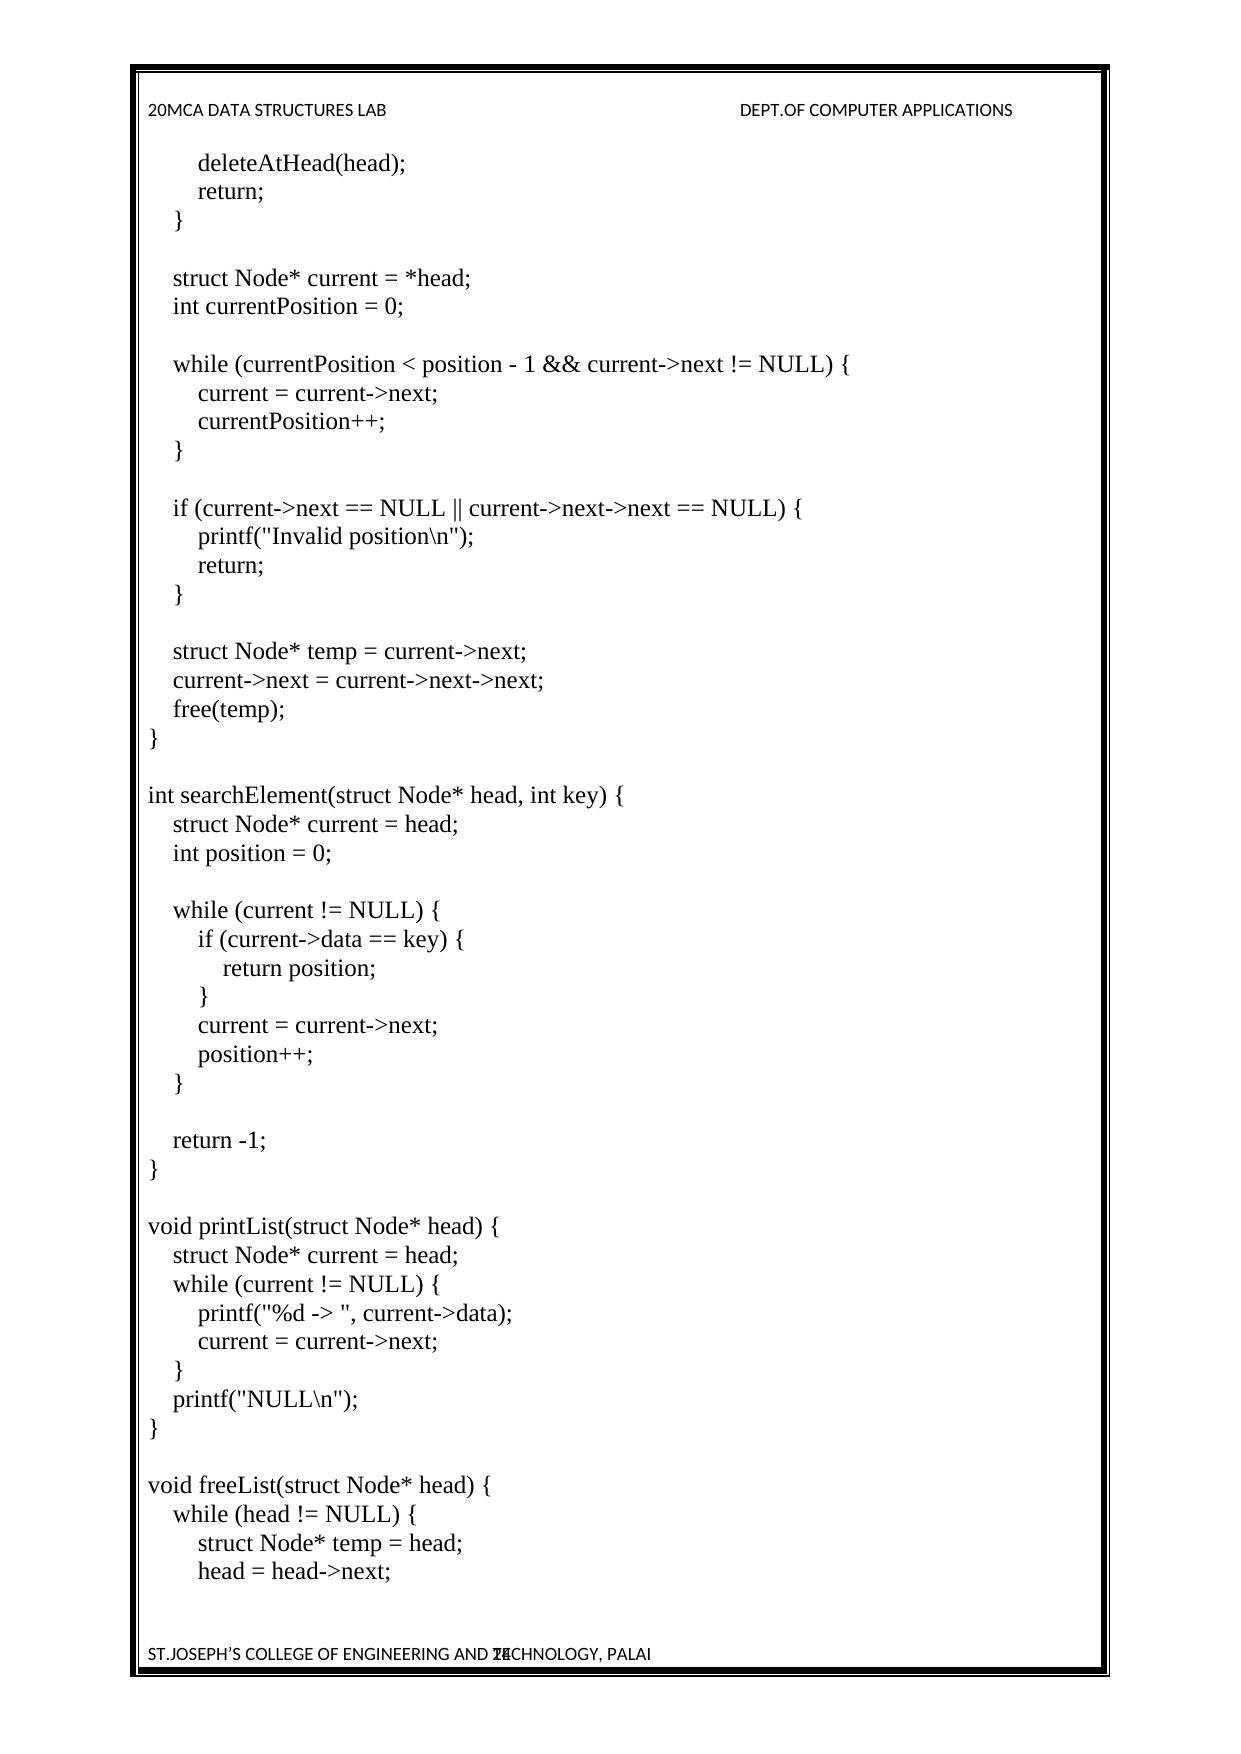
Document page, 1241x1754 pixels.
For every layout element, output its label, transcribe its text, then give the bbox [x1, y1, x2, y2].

text if (current->next == NULL || current->next->next == NULL) { [148, 493, 1093, 521]
text int searchElement(struct Node* head, int key) { [148, 780, 1093, 809]
text deleteAtHead(head); [148, 148, 1093, 176]
text return; [148, 550, 1093, 579]
text } [148, 1355, 1093, 1384]
text while (head != NULL) { [148, 1499, 1093, 1528]
text int position = 0; [148, 838, 1093, 866]
text printf("%d -> ", current->data); [148, 1298, 1093, 1326]
text void freeList(struct Node* head) { [148, 1470, 1093, 1499]
text if (current->data == key) { [148, 924, 1093, 953]
text current = current->next; [148, 378, 1093, 406]
text struct Node* current = head; [148, 809, 1093, 838]
text int currentPosition = 0; [148, 291, 1093, 320]
text head = head->next; [148, 1556, 1093, 1585]
text } [148, 723, 1093, 751]
text struct Node* current = head; [148, 1240, 1093, 1269]
text while (current != NULL) { [148, 1269, 1093, 1298]
text return -1; [148, 1125, 1093, 1154]
text current->next = current->next->next; [148, 665, 1093, 694]
text currentPosition++; [148, 406, 1093, 435]
text position++; [148, 1039, 1093, 1068]
text struct Node* current = *head; [148, 263, 1093, 291]
text } [148, 1154, 1093, 1183]
text return position; [148, 953, 1093, 981]
text } [148, 1413, 1093, 1441]
text } [148, 579, 1093, 608]
text struct Node* temp = current->next; [148, 636, 1093, 665]
text while (currentPosition < position - 1 && current->next != NULL) { [148, 349, 1093, 378]
text } [148, 1068, 1093, 1096]
text while (current != NULL) { [148, 895, 1093, 924]
text void printList(struct Node* head) { [148, 1211, 1093, 1240]
text printf("Invalid position\n"); [148, 521, 1093, 550]
text } [148, 435, 1093, 464]
text } [148, 981, 1093, 1010]
text struct Node* temp = head; [148, 1528, 1093, 1556]
text free(temp); [148, 694, 1093, 723]
text } [148, 205, 1093, 234]
text printf("NULL\n"); [148, 1384, 1093, 1413]
text current = current->next; [148, 1010, 1093, 1039]
text return; [148, 176, 1093, 205]
text current = current->next; [148, 1326, 1093, 1355]
